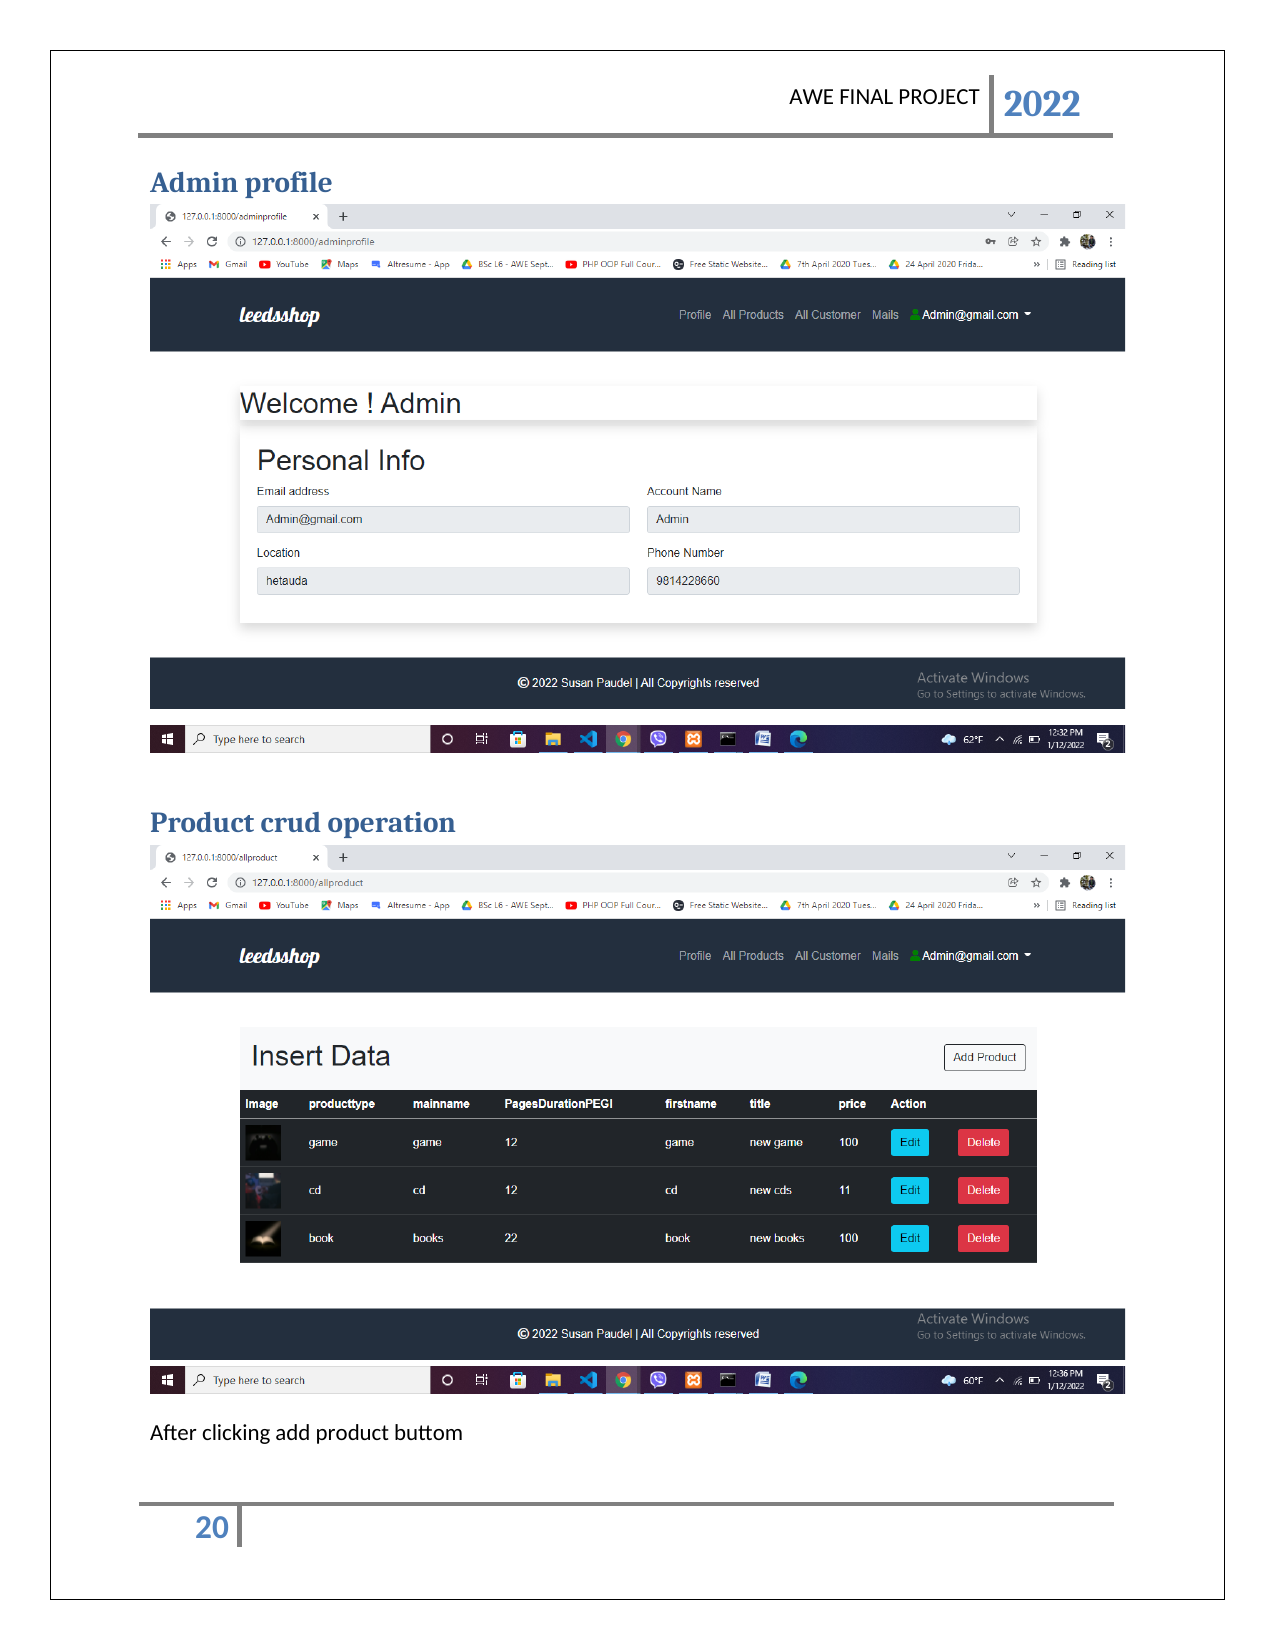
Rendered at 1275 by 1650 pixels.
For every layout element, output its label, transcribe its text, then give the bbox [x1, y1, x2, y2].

picture [150, 845, 1125, 1394]
subtitle Admin profile [150, 166, 1125, 199]
subtitle Product crud operation [150, 807, 1125, 840]
picture [150, 204, 1125, 753]
text After clicking add product buttom [150, 1418, 1125, 1446]
